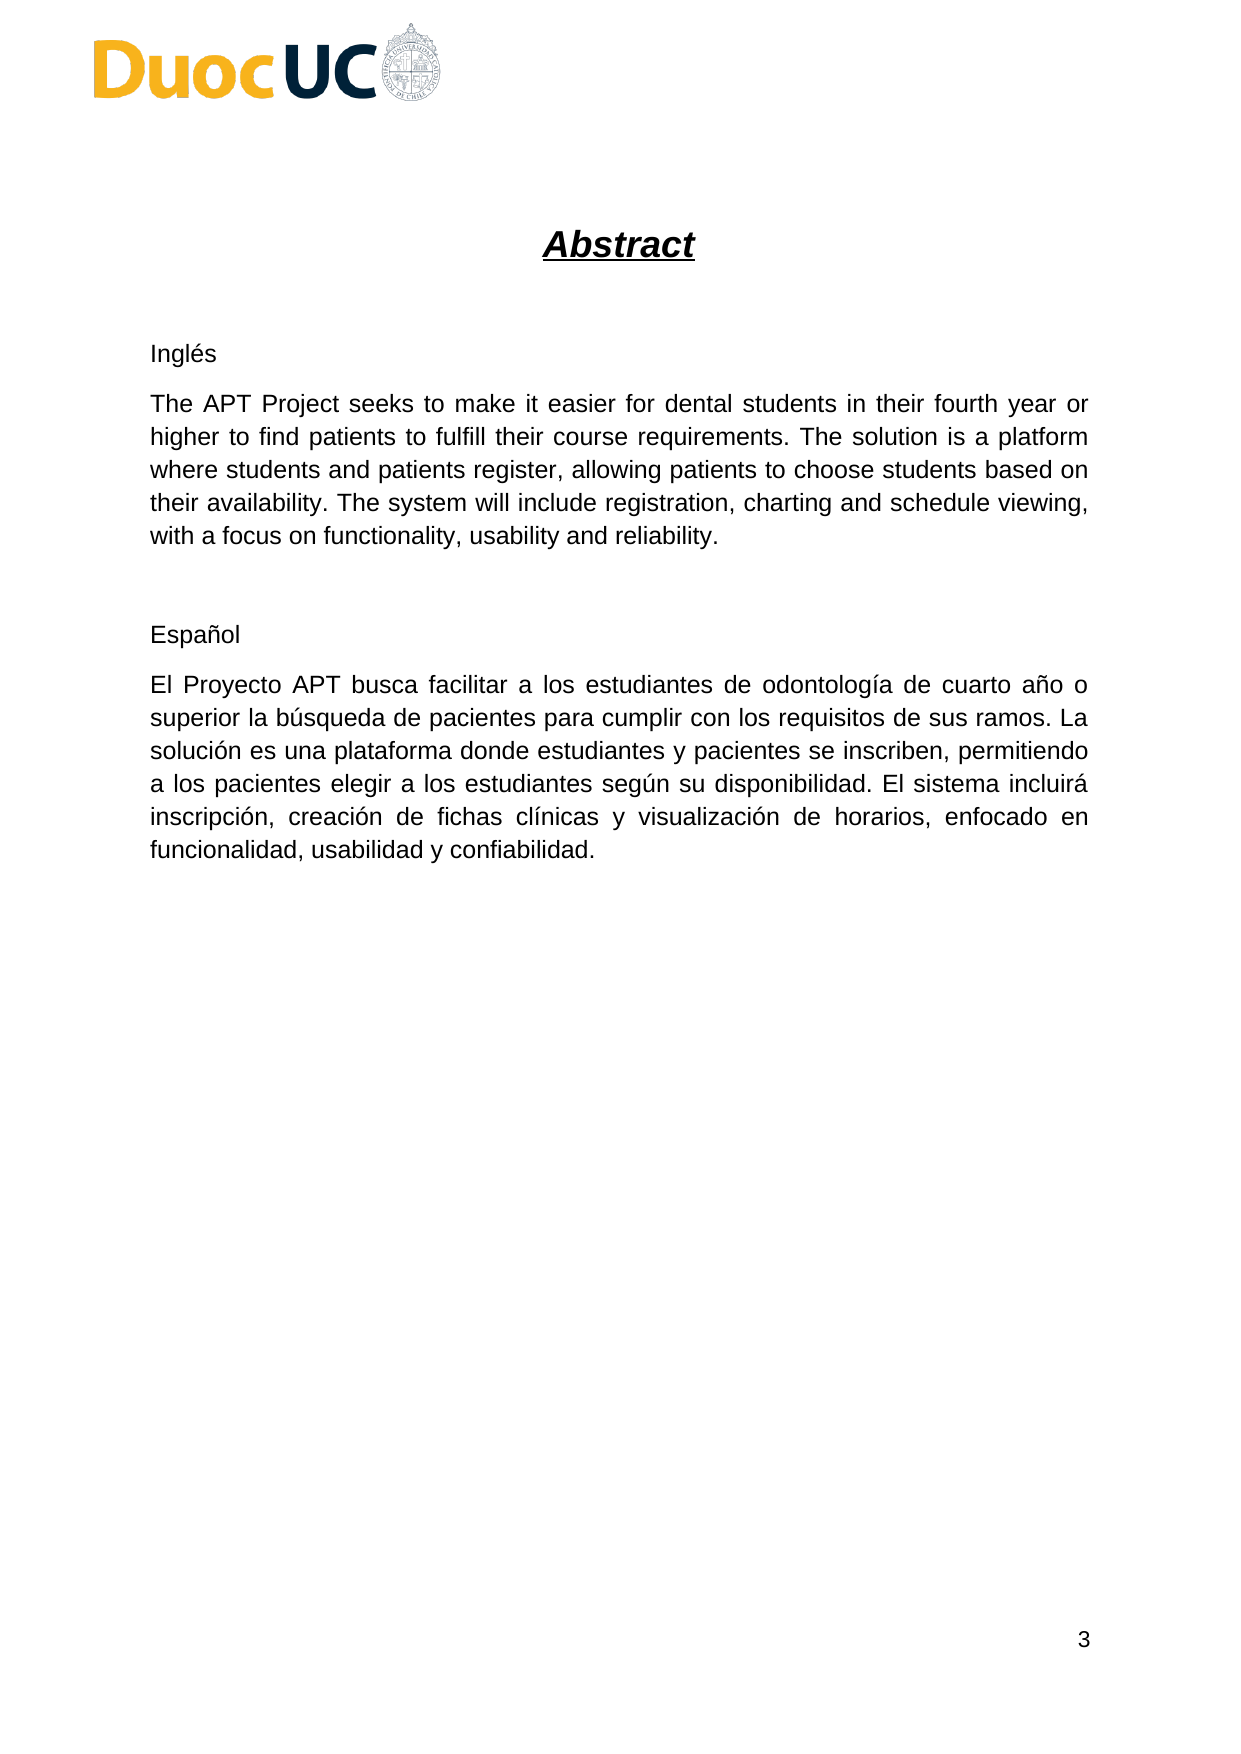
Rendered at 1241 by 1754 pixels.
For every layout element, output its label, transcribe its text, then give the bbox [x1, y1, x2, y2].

subtitle Abstract [150, 222, 1090, 265]
text Español [150, 620, 1090, 649]
text Inglés [150, 339, 1090, 368]
text The APT Project seeks to make it easier for dental students in their fourth year or higher to find patients to fulfill their course requirements. The solution is a platform where students and patients register, allowing patients to choose students based on their availability. The system will include registration, charting and schedule viewing, with a focus on functionality, usability and reliability. [150, 389, 1090, 550]
picture [89, 18, 445, 106]
text El Proyecto APT busca facilitar a los estudiantes de odontología de cuarto año o superior la búsqueda de pacientes para cumplir con los requisitos de sus ramos. La solución es una plataforma donde estudiantes y pacientes se inscriben, permitiendo a los pacientes elegir a los estudiantes según su disponibilidad. El sistema incluirá inscripción, creación de fichas clínicas y visualización de horarios, enfocado en funcionalidad, usabilidad y confiabilidad. [150, 670, 1090, 864]
